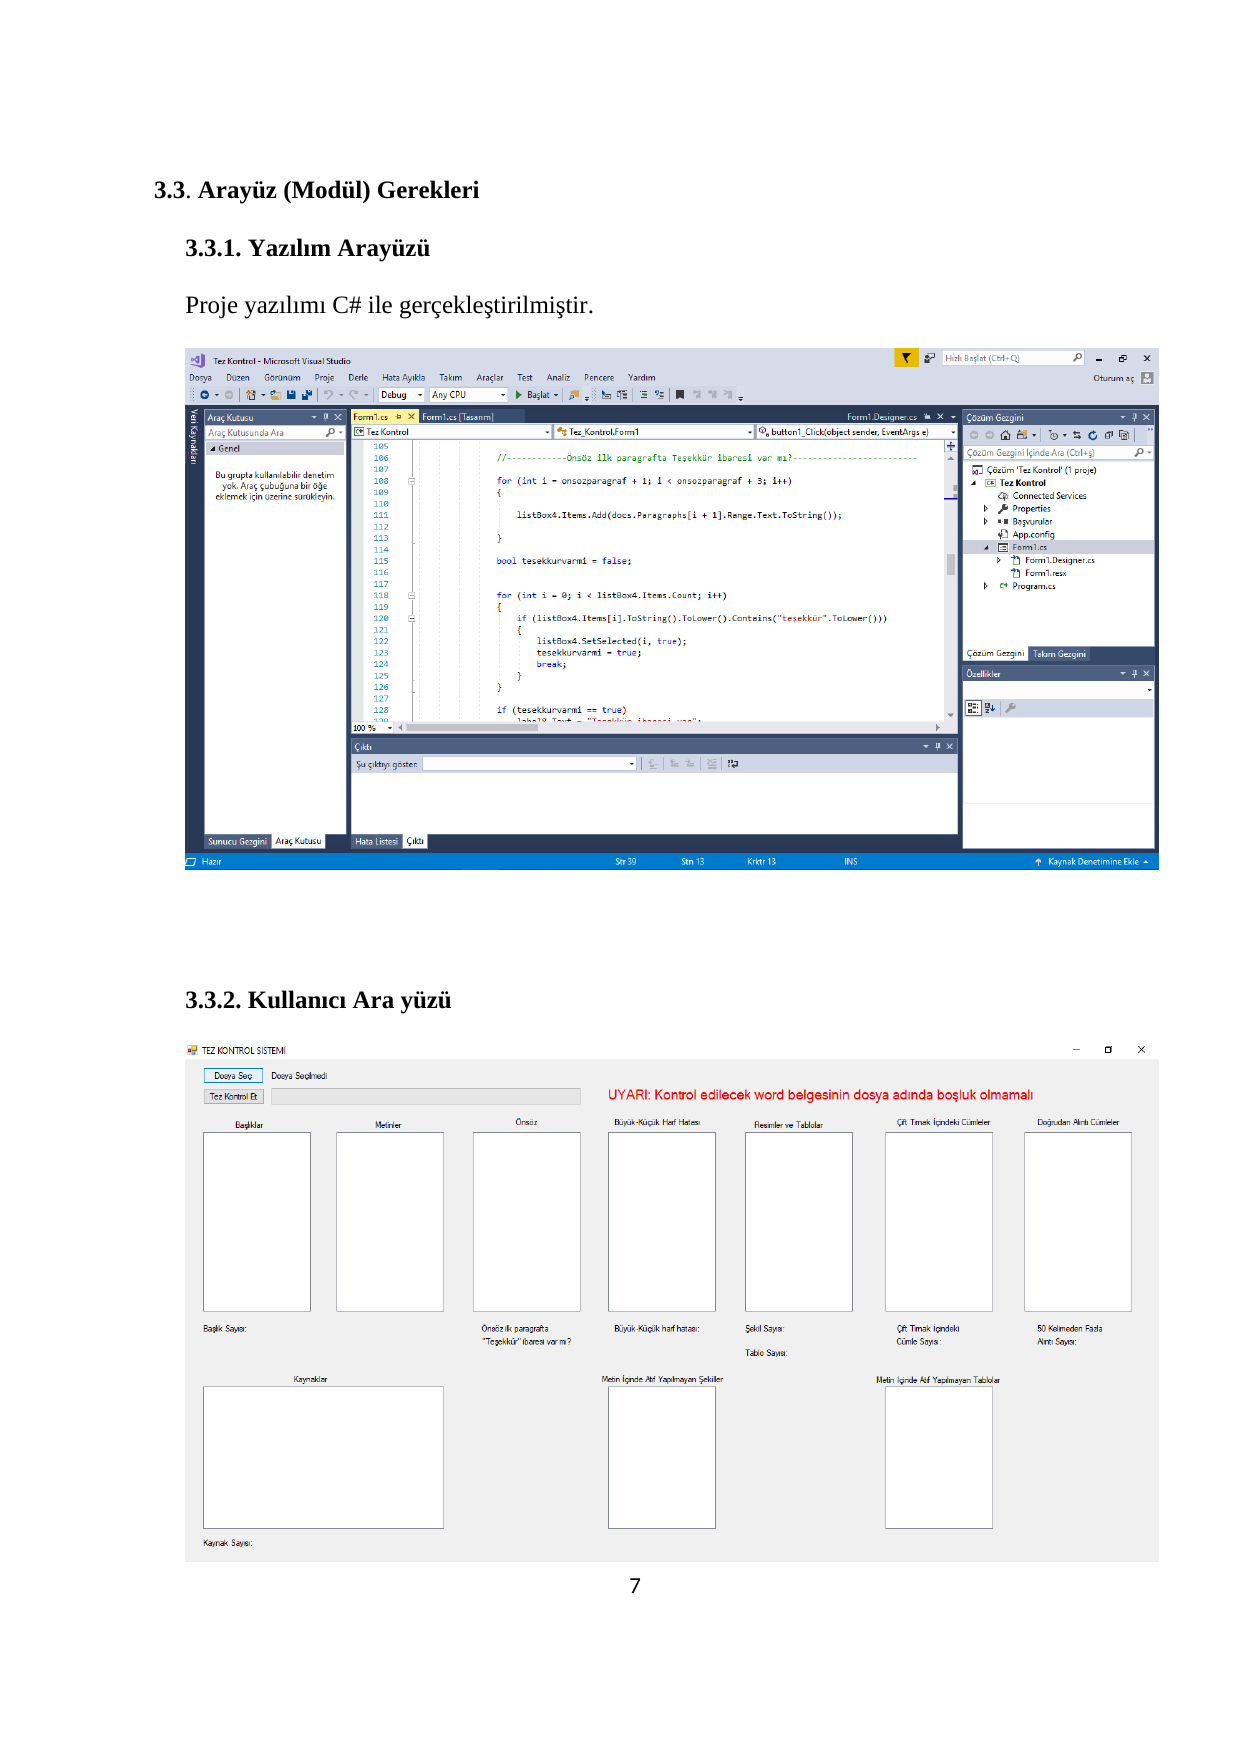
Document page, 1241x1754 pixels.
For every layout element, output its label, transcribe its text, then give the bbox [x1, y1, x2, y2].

picture [185, 348, 1159, 870]
text 3.3. Arayüz (Modül) Gerekleri [154, 176, 1122, 204]
text 3.3.1. Yazılım Arayüzü [185, 233, 1122, 262]
picture [185, 1042, 1159, 1562]
text Proje yazılımı C# ile gerçekleştirilmiştir. [185, 291, 1122, 319]
text 3.3.2. Kullanıcı Ara yüzü [185, 985, 1122, 1014]
